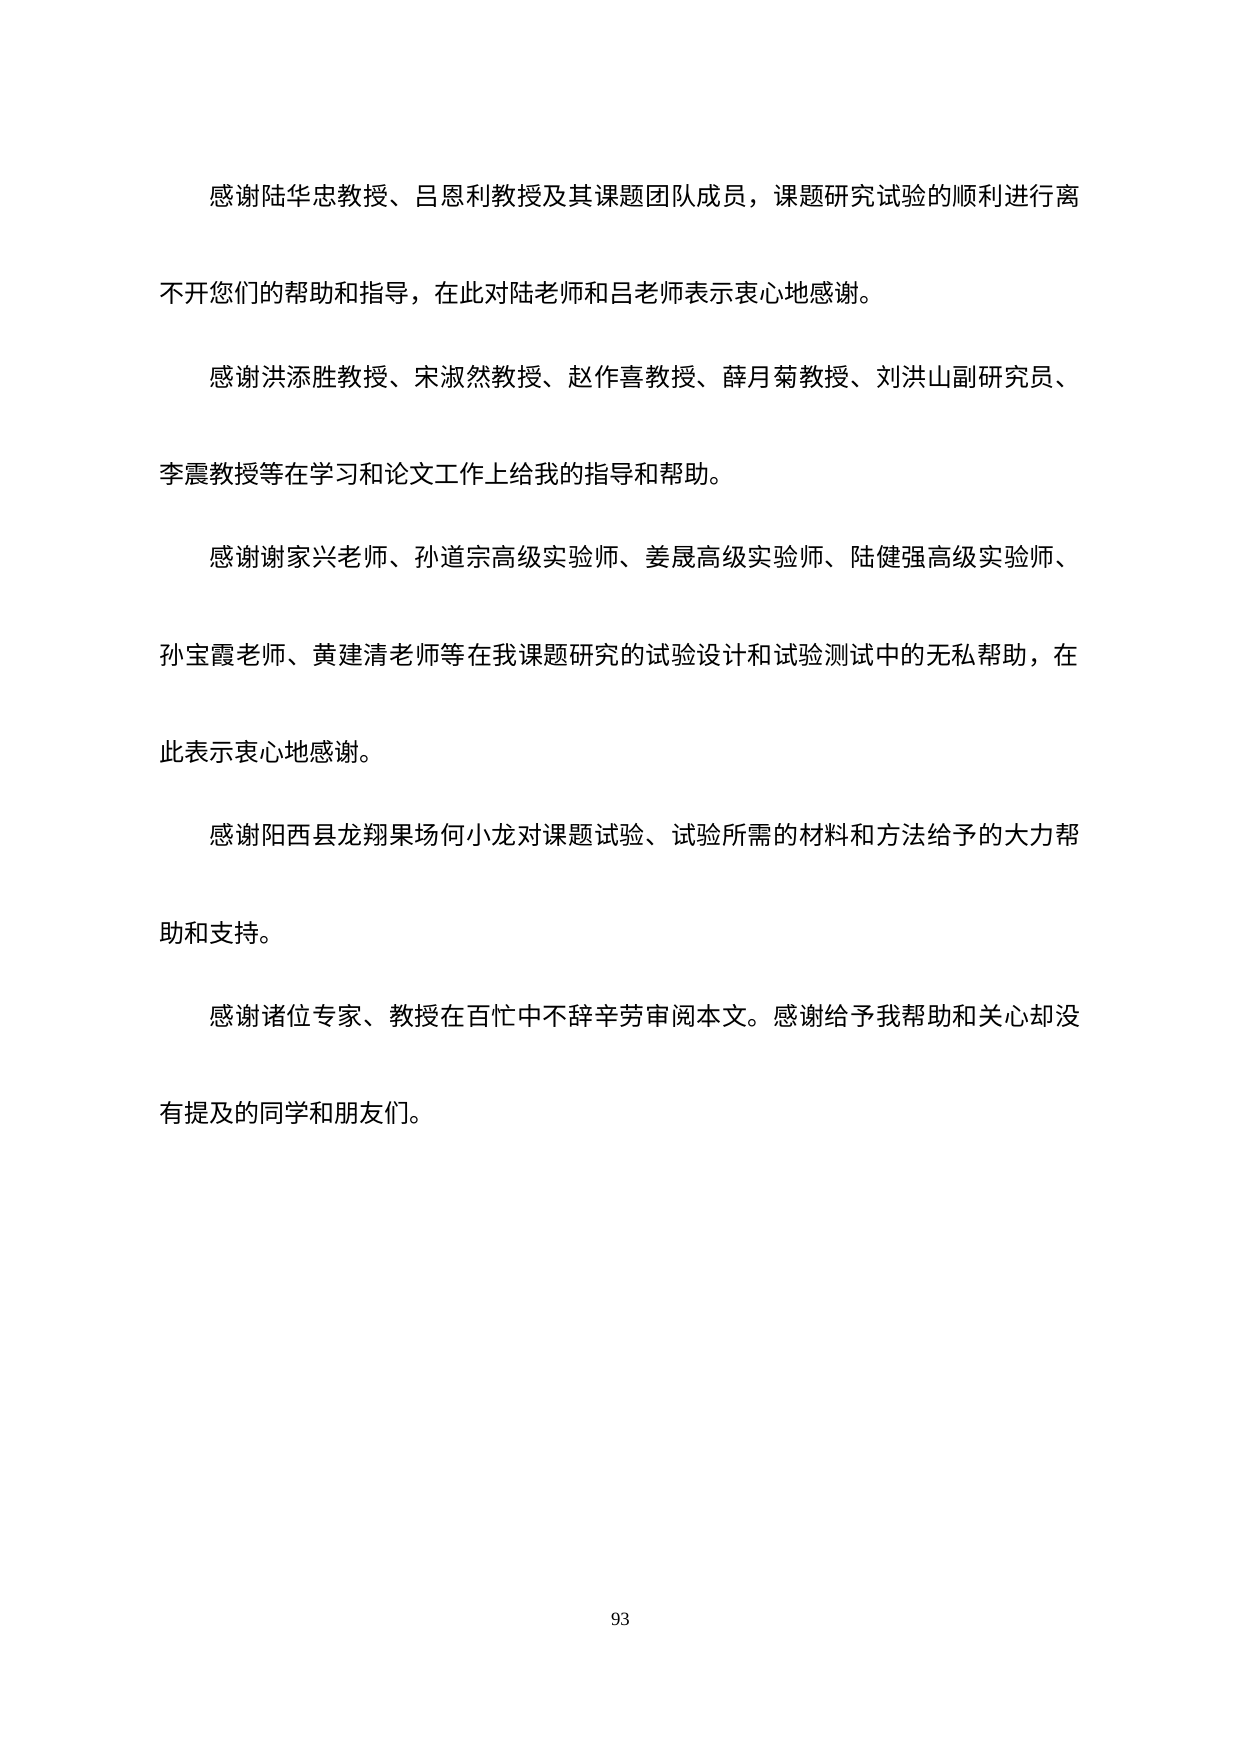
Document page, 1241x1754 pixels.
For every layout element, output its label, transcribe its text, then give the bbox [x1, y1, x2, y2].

text 感谢诸位专家、教授在百忙中不辞辛劳审阅本文。感谢给予我帮助和关心却没有提及的同学和朋友们。 [159, 982, 1081, 1144]
text 感谢洪添胜教授、宋淑然教授、赵作喜教授、薛月菊教授、刘洪山副研究员、李震教授等在学习和论文工作上给我的指导和帮助。 [159, 343, 1081, 505]
text 感谢谢家兴老师、孙道宗高级实验师、姜晟高级实验师、陆健强高级实验师、孙宝霞老师、黄建清老师等在我课题研究的试验设计和试验测试中的无私帮助，在此表示衷心地感谢。 [159, 523, 1081, 783]
text 感谢阳西县龙翔果场何小龙对课题试验、试验所需的材料和方法给予的大力帮助和支持。 [159, 801, 1081, 964]
text 感谢陆华忠教授、吕恩利教授及其课题团队成员，课题研究试验的顺利进行离不开您们的帮助和指导，在此对陆老师和吕老师表示衷心地感谢。 [159, 162, 1081, 324]
